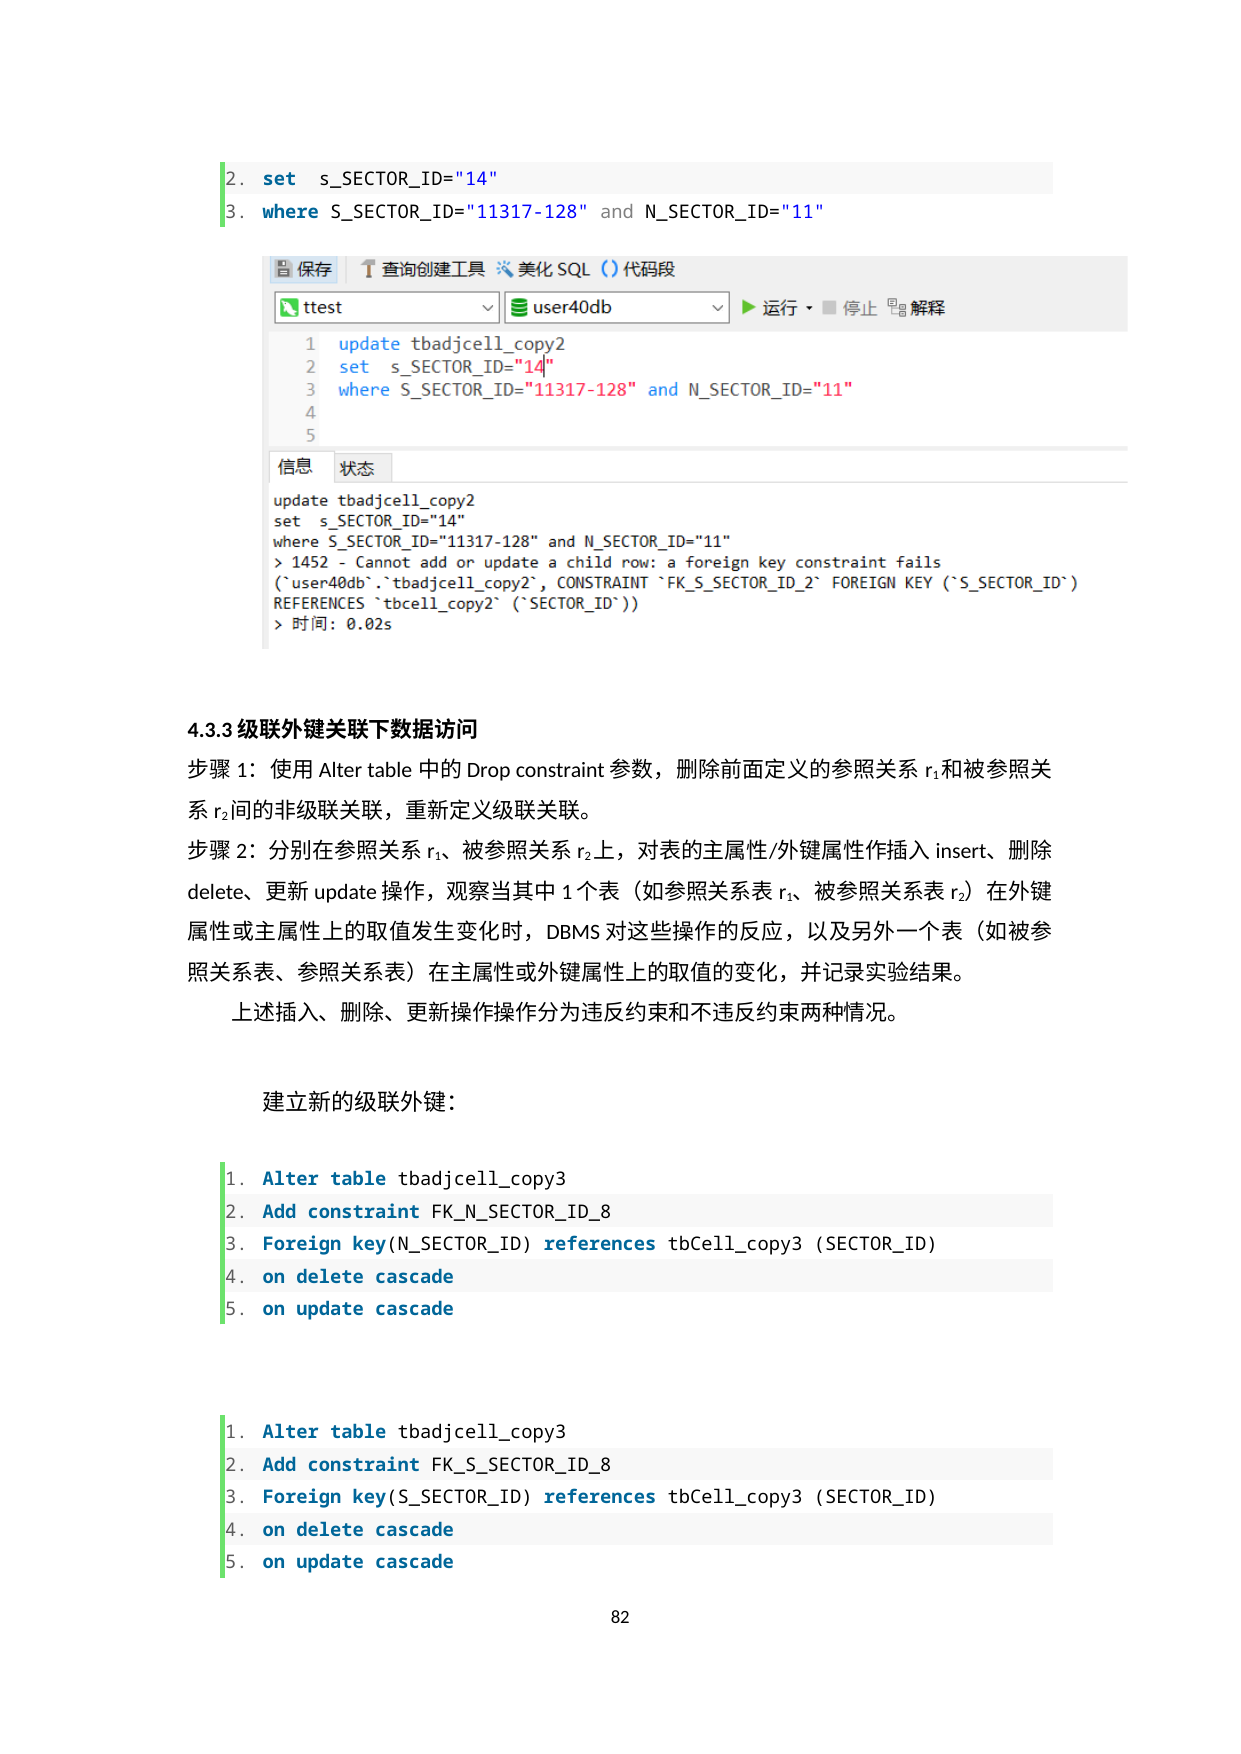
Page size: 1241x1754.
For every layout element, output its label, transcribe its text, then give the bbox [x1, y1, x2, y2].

list Add constraint FK_S_SECTOR_ID_8 [225, 1448, 1053, 1480]
list Add constraint FK_N_SECTOR_ID_8 [225, 1194, 1053, 1227]
list on delete cascade [225, 1259, 1053, 1292]
list on update cascade [225, 1292, 1053, 1324]
list on update cascade [225, 1545, 1053, 1578]
list 建立新的级联外键： [262, 1068, 1053, 1133]
list Alter table tbadjcell_copy3 [225, 1415, 1053, 1448]
picture [262, 256, 1128, 649]
list Alter table tbadjcell_copy3 [225, 1162, 1053, 1194]
text 步骤1：使用Alter table 中的Drop constraint参数，删除前面定义的参照关系r1和被参照关系r2间的非级联关联，重新定义级联关联。 [187, 752, 1053, 825]
list where S_SECTOR_ID="11317-128" and N_SECTOR_ID="11" [225, 194, 1053, 227]
list Foreign key(N_SECTOR_ID) references tbCell_copy3 (SECTOR_ID) [225, 1227, 1053, 1259]
text 4.3.3 级联外键关联下数据访问 [187, 711, 1053, 744]
list Foreign key(S_SECTOR_ID) references tbCell_copy3 (SECTOR_ID) [225, 1480, 1053, 1513]
list set s_SECTOR_ID="14" [225, 162, 1053, 194]
list on delete cascade [225, 1513, 1053, 1545]
text 上述插入、删除、更新操作操作分为违反约束和不违反约束两种情况。 [187, 995, 1053, 1027]
text 步骤2：分别在参照关系r1、被参照关系r2上，对表的主属性/外键属性作插入insert、删除delete、更新update操作，观察当其中1个表（如参照关系表r1、被参照关系表r2）在外键属性或主属性上的取值发生变化时，DBMS对这些操作的反应，以及另外一个表（如被参照关系表、参照关系表）在主属性或外键属性上的取值的变化，并记录实验结果。 [187, 833, 1053, 987]
